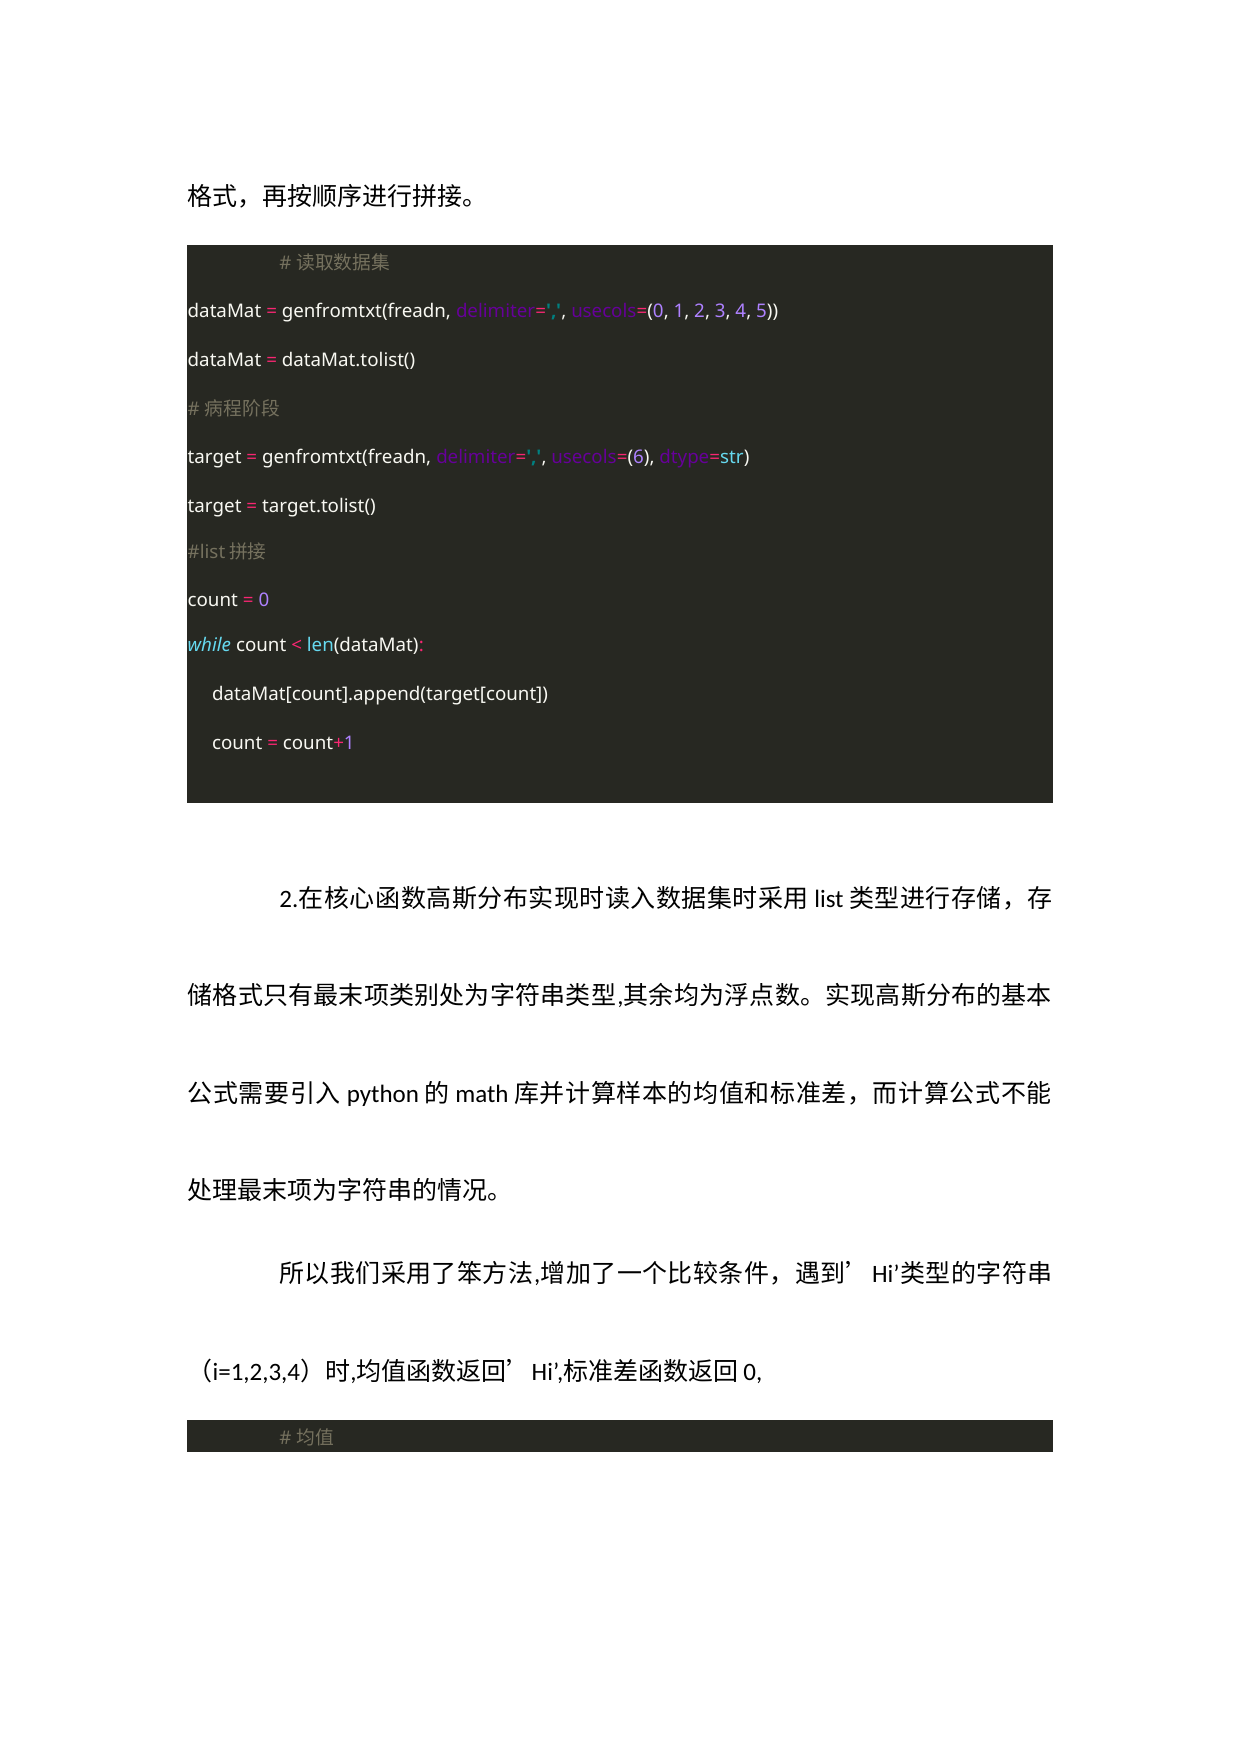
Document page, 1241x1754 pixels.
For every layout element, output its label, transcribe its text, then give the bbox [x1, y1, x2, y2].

text while count < len(dataMat): dataMat[count].append(target[count]) count = count+1 [187, 628, 1053, 758]
text #list拼接 count = 0 [187, 534, 1053, 615]
text 所以我们采用了笨方法,增加了一个比较条件，遇到’Hi’类型的字符串（i=1,2,3,4）时,均值函数返回’Hi’,标准差函数返回0, [187, 1239, 1053, 1402]
text # 读取数据集 dataMat = genfromtxt(freadn, delimiter=',', usecols=(0, 1, 2, 3, 4, 5)) dataMat = dataMat.tolist() # 病程阶段 target = genfromtxt(freadn, delimiter=',', usecols=(6), dtype=str) target = target.tolist() [187, 245, 1053, 521]
text # 均值 [187, 1420, 1053, 1452]
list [187, 162, 1053, 227]
text 2.在核心函数高斯分布实现时读入数据集时采用list类型进行存储，存储格式只有最末项类别处为字符串类型,其余均为浮点数。实现高斯分布的基本公式需要引入python的math库并计算样本的均值和标准差，而计算公式不能处理最末项为字符串的情况。 [187, 864, 1053, 1221]
